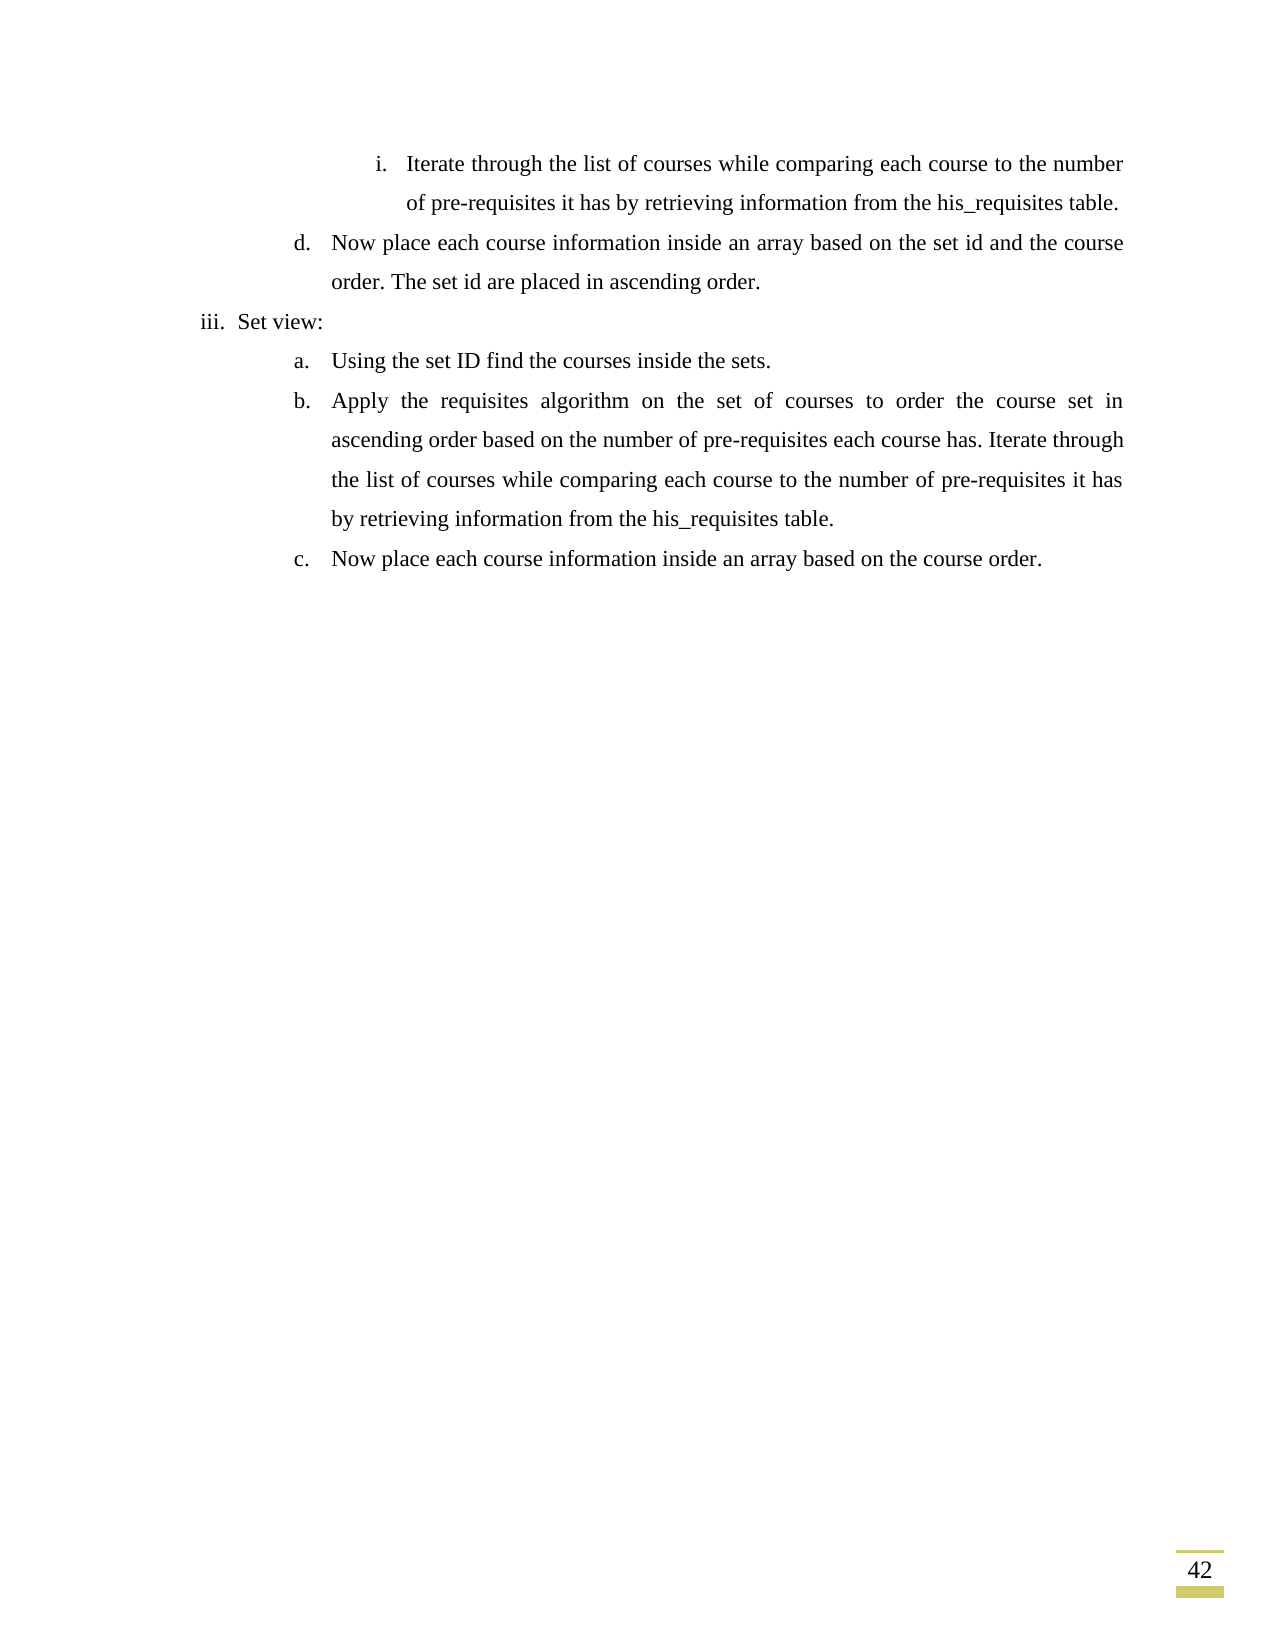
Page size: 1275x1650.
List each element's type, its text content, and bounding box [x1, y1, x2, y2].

list Set view: [225, 308, 1125, 334]
list Now place each course information inside an array based on the course order. [294, 545, 1125, 571]
list Now place each course information inside an array based on the set id and the course order. The set id are placed in ascending order. [294, 229, 1125, 295]
list Using the set ID find the courses inside the sets. [294, 347, 1125, 374]
list Apply the requisites algorithm on the set of courses to order the course set in ascending order based on the number of pre-requisites each course has. Iterate through the list of courses while comparing each course to the number of pre-requisites it has by retrieving information from the his_requisites table. [294, 387, 1125, 532]
